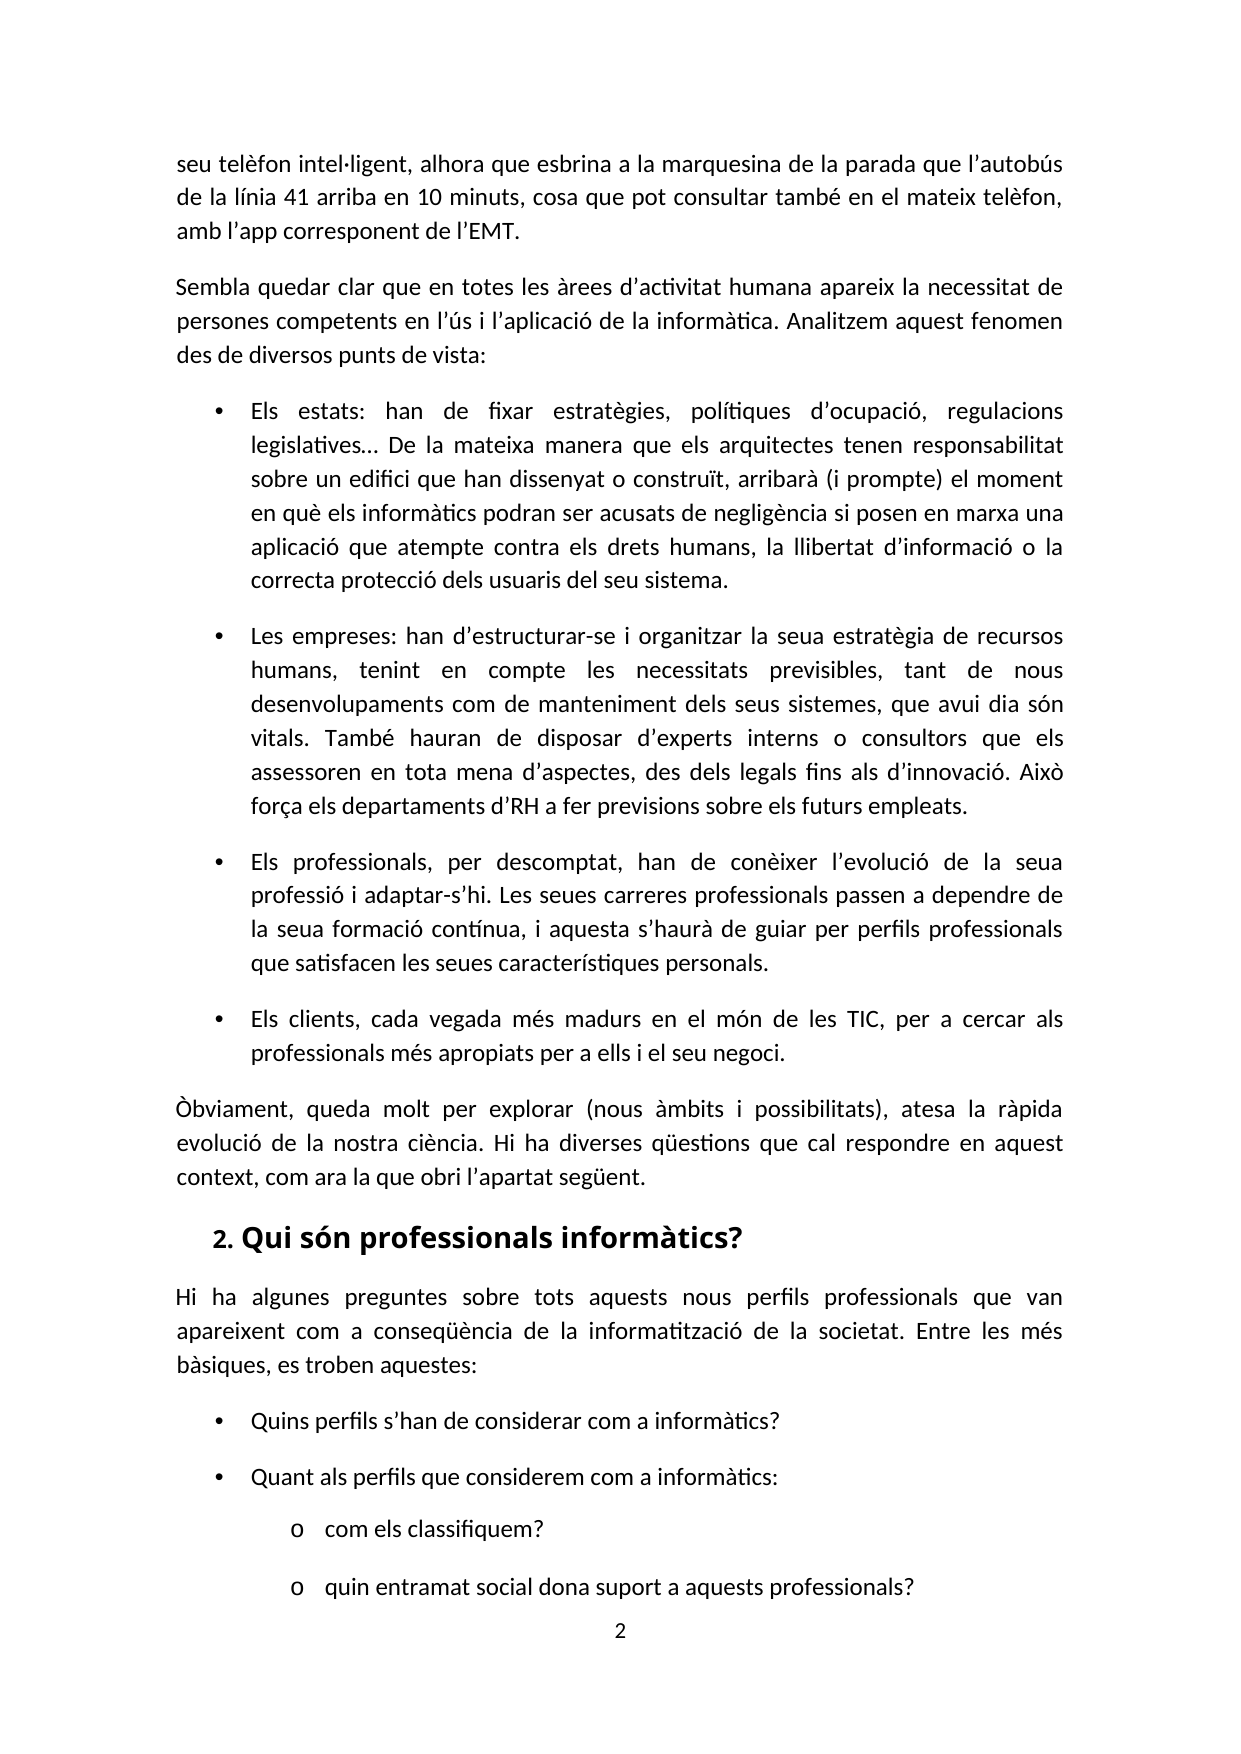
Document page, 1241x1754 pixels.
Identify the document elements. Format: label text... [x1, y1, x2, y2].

list Les empreses: han d’estructurar-se i organitzar la seua estratègia de recursos humans, tenint en compte les necessitats previsibles, tant de nous desenvolupaments com de manteniment dels seus sistemes, que avui dia són vitals. També hauran de disposar d’experts interns o consultors que els assessoren en tota mena d’aspectes, des dels legals fins als d’innovació. Això força els departaments d’RH a fer previsions sobre els futurs empleats. [214, 621, 1065, 820]
text Òbviament, queda molt per explorar (nous àmbits i possibilitats), atesa la ràpida evolució de la nostra ciència. Hi ha diverses qüestions que cal respondre en aquest context, com ara la que obri l’apartat següent. [175, 1093, 1065, 1192]
list Els estats: han de fixar estratègies, polítiques d’ocupació, regulacions legislatives… De la mateixa manera que els arquitectes tenen responsabilitat sobre un edifici que han dissenyat o construït, arribarà (i prompte) el moment en què els informàtics podran ser acusats de negligència si posen en marxa una aplicació que atempte contra els drets humans, la llibertat d’informació o la correcta protecció dels usuaris del seu sistema. [214, 395, 1065, 595]
list com els classifiquem? [289, 1514, 1065, 1545]
list Els professionals, per descomptat, han de conèixer l’evolució de la seua professió i adaptar-s’hi. Les seues carreres professionals passen a dependre de la seua formació contínua, i aquesta s’haurà de guiar per perfils professionals que satisfacen les seues característiques personals. [214, 846, 1065, 978]
text Hi ha algunes preguntes sobre tots aquests nous perfils professionals que van apareixent com a conseqüència de la informatització de la societat. Entre les més bàsiques, es troben aquestes: [175, 1281, 1065, 1379]
list quin entramat social dona suport a aquests professionals? [289, 1571, 1065, 1603]
list Quant als perfils que considerem com a informàtics: [214, 1461, 1065, 1491]
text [175, 148, 1065, 246]
text Sembla quedar clar que en totes les àrees d’activitat humana apareix la necessitat de persones competents en l’ús i l’aplicació de la informàtica. Analitzem aquest fenomen des de diversos punts de vista: [175, 271, 1065, 370]
text 2. Qui són professionals informàtics? [212, 1217, 1105, 1257]
list Els clients, cada vegada més madurs en el món de les TIC, per a cercar als professionals més apropiats per a ells i el seu negoci. [214, 1003, 1065, 1068]
list Quins perfils s’han de considerar com a informàtics? [214, 1405, 1065, 1435]
